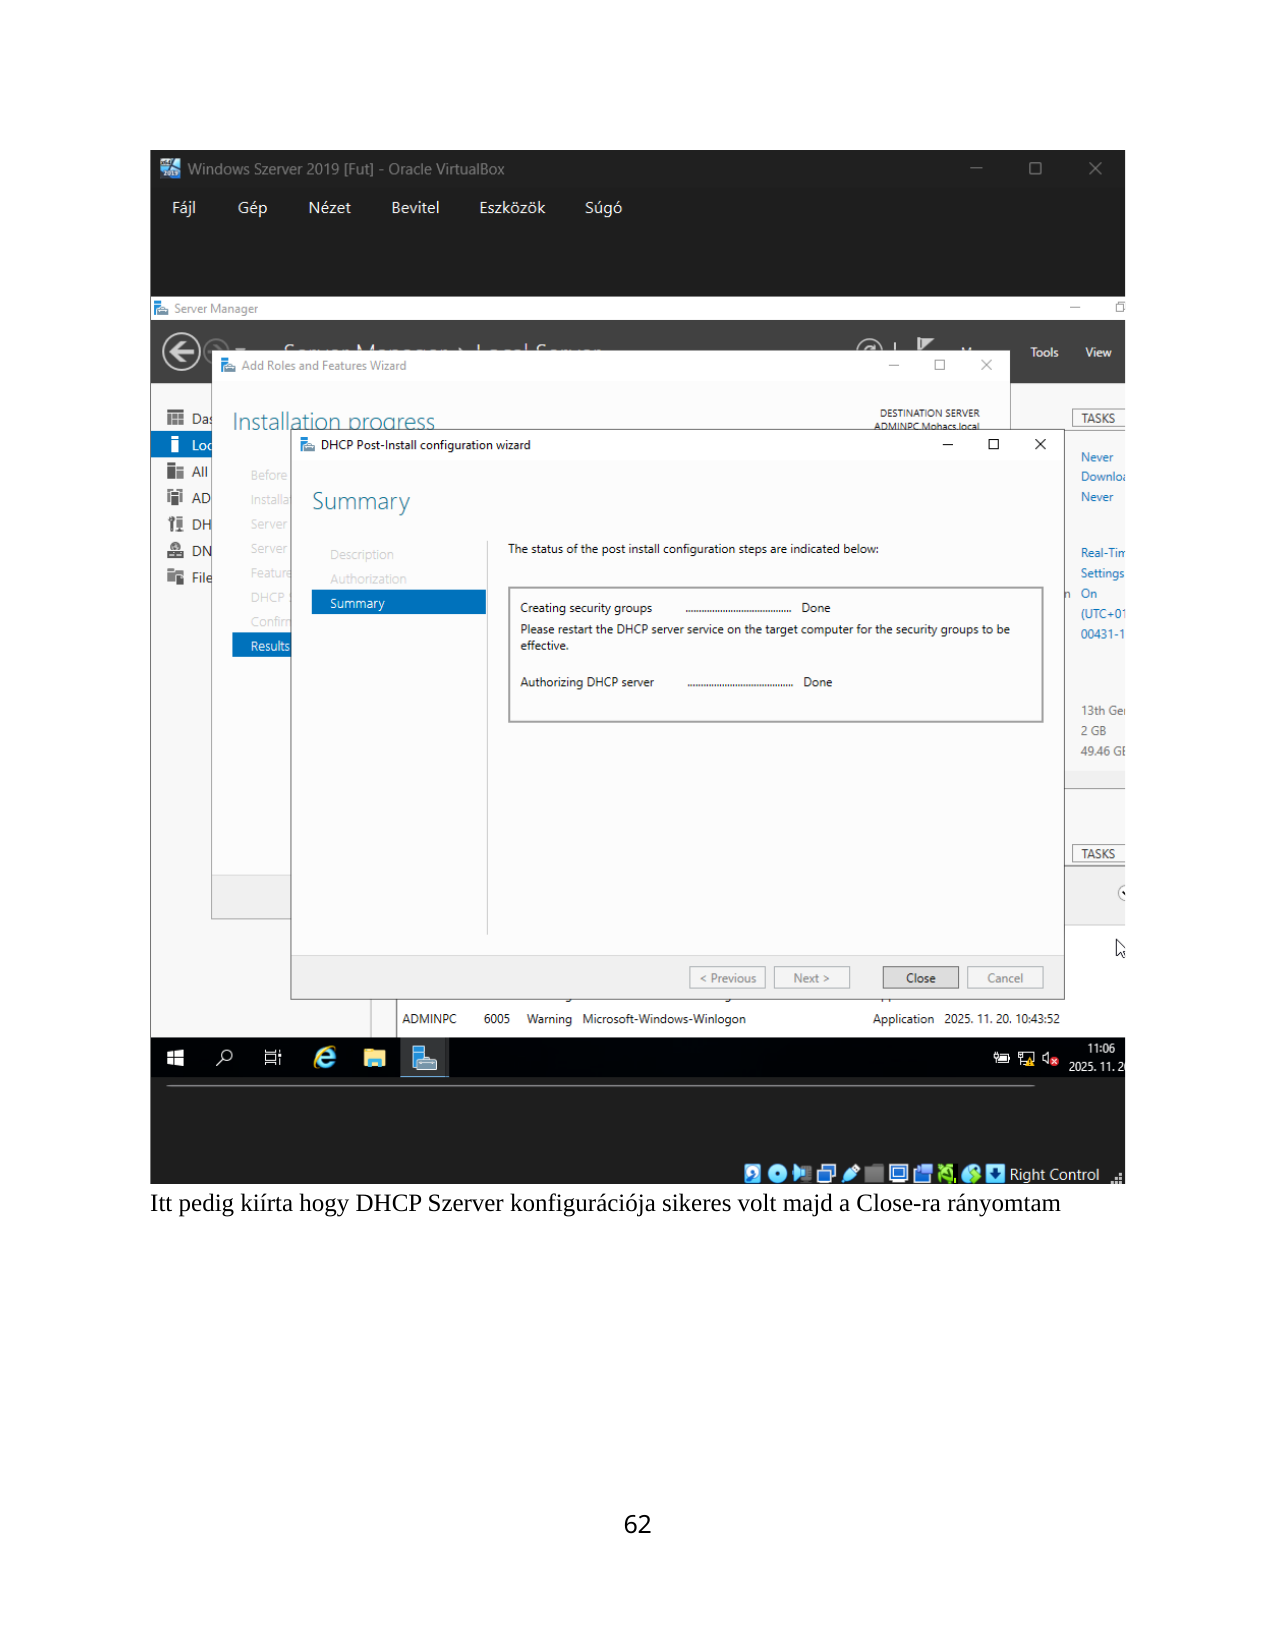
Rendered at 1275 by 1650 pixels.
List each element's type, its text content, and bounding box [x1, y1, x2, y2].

text Itt pedig kiírta hogy DHCP Szerver konfigurációja sikeres volt majd a Close-ra rányomtam [150, 1184, 1125, 1217]
picture [150, 150, 1125, 1184]
